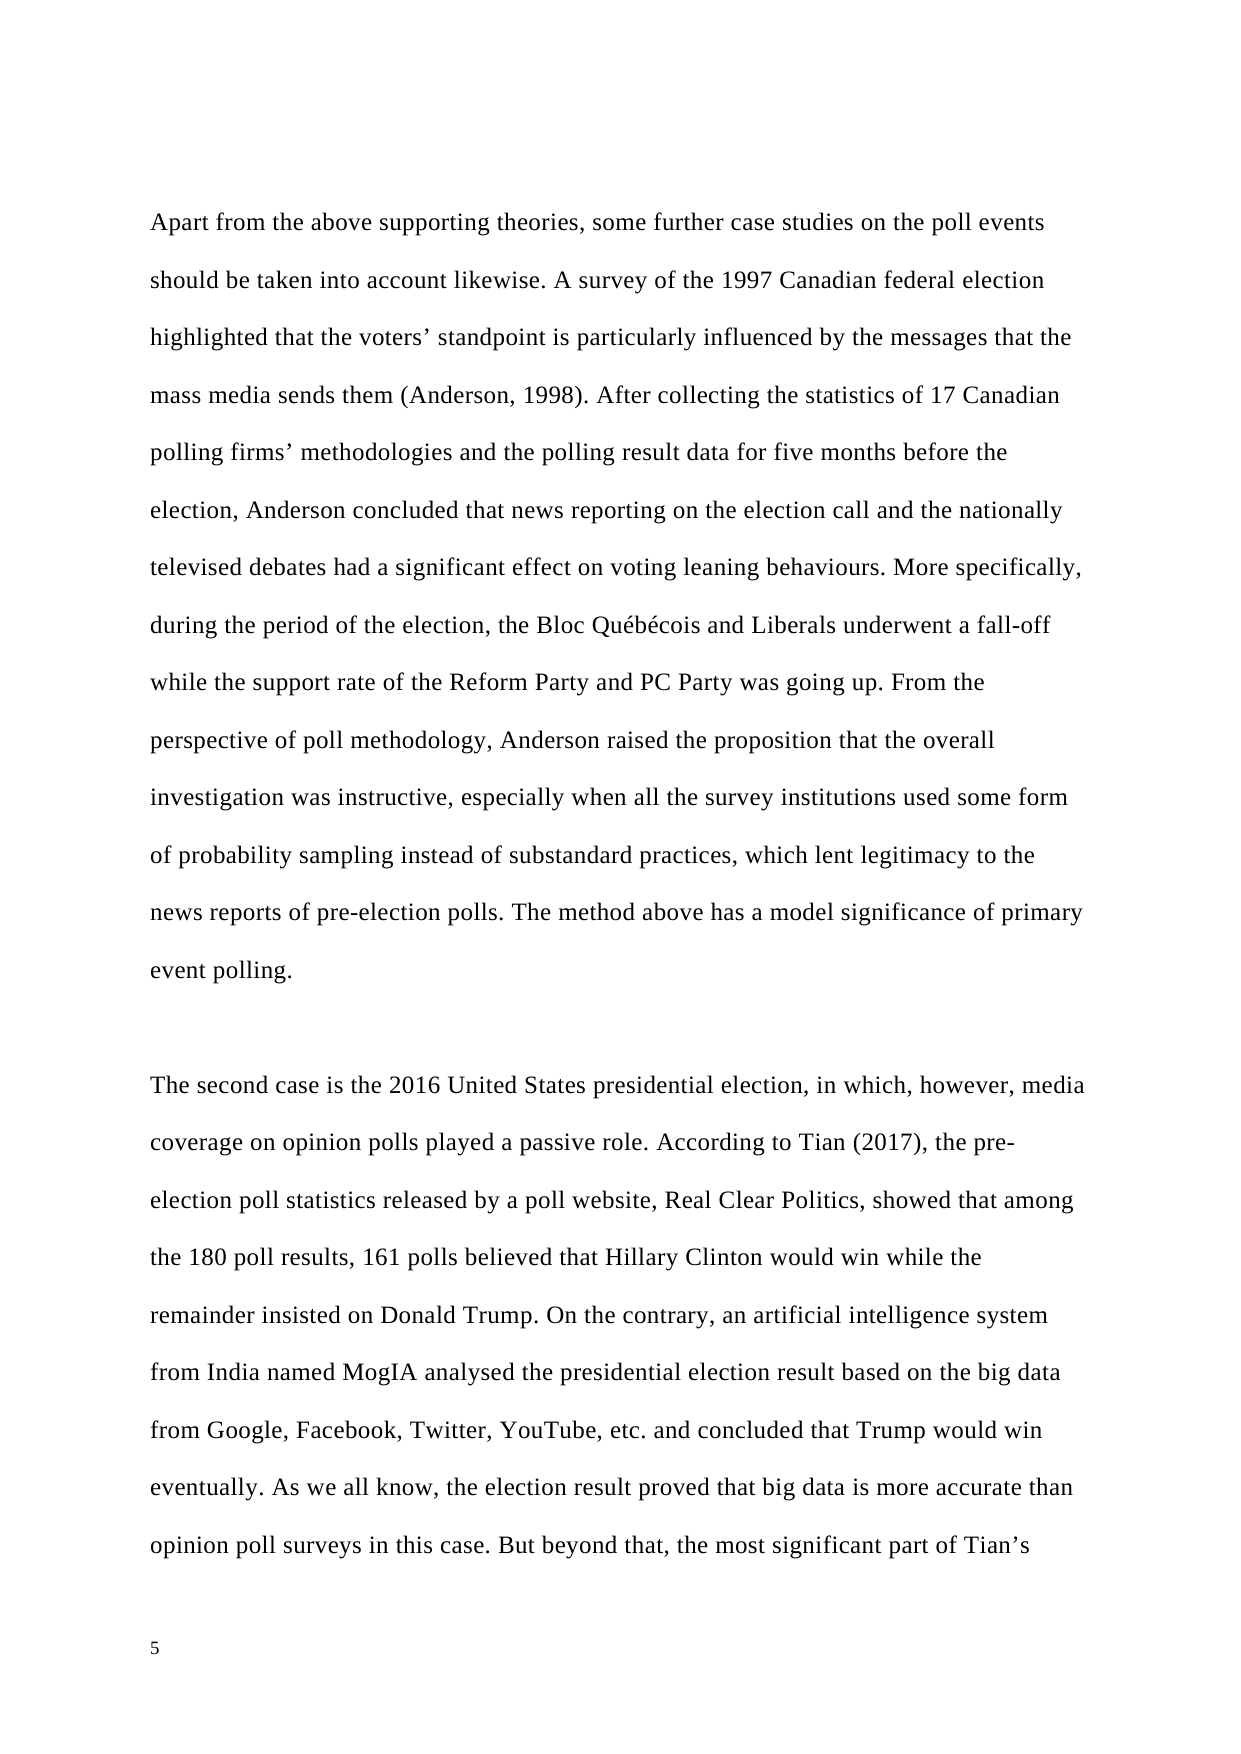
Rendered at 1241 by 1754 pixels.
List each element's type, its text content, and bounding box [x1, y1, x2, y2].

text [150, 1070, 1090, 1559]
text Apart from the above supporting theories, some further case studies on the poll events should be taken into account likewise. A survey of the 1997 Canadian federal election highlighted that the voters’ standpoint is particularly influenced by the messages that the mass media sends them (Anderson, 1998). After collecting the statistics of 17 Canadian polling firms’ methodologies and the polling result data for five months before the election, Anderson concluded that news reporting on the election call and the nationally televised debates had a significant effect on voting leaning behaviours. More specifically, during the period of the election, the Bloc Québécois and Liberals underwent a fall-off while the support rate of the Reform Party and PC Party was going up. From the perspective of poll methodology, Anderson raised the proposition that the overall investigation was instructive, especially when all the survey institutions used some form of probability sampling instead of substandard practices, which lent legitimacy to the news reports of pre-election polls. The method above has a model significance of primary event polling. [150, 207, 1090, 984]
